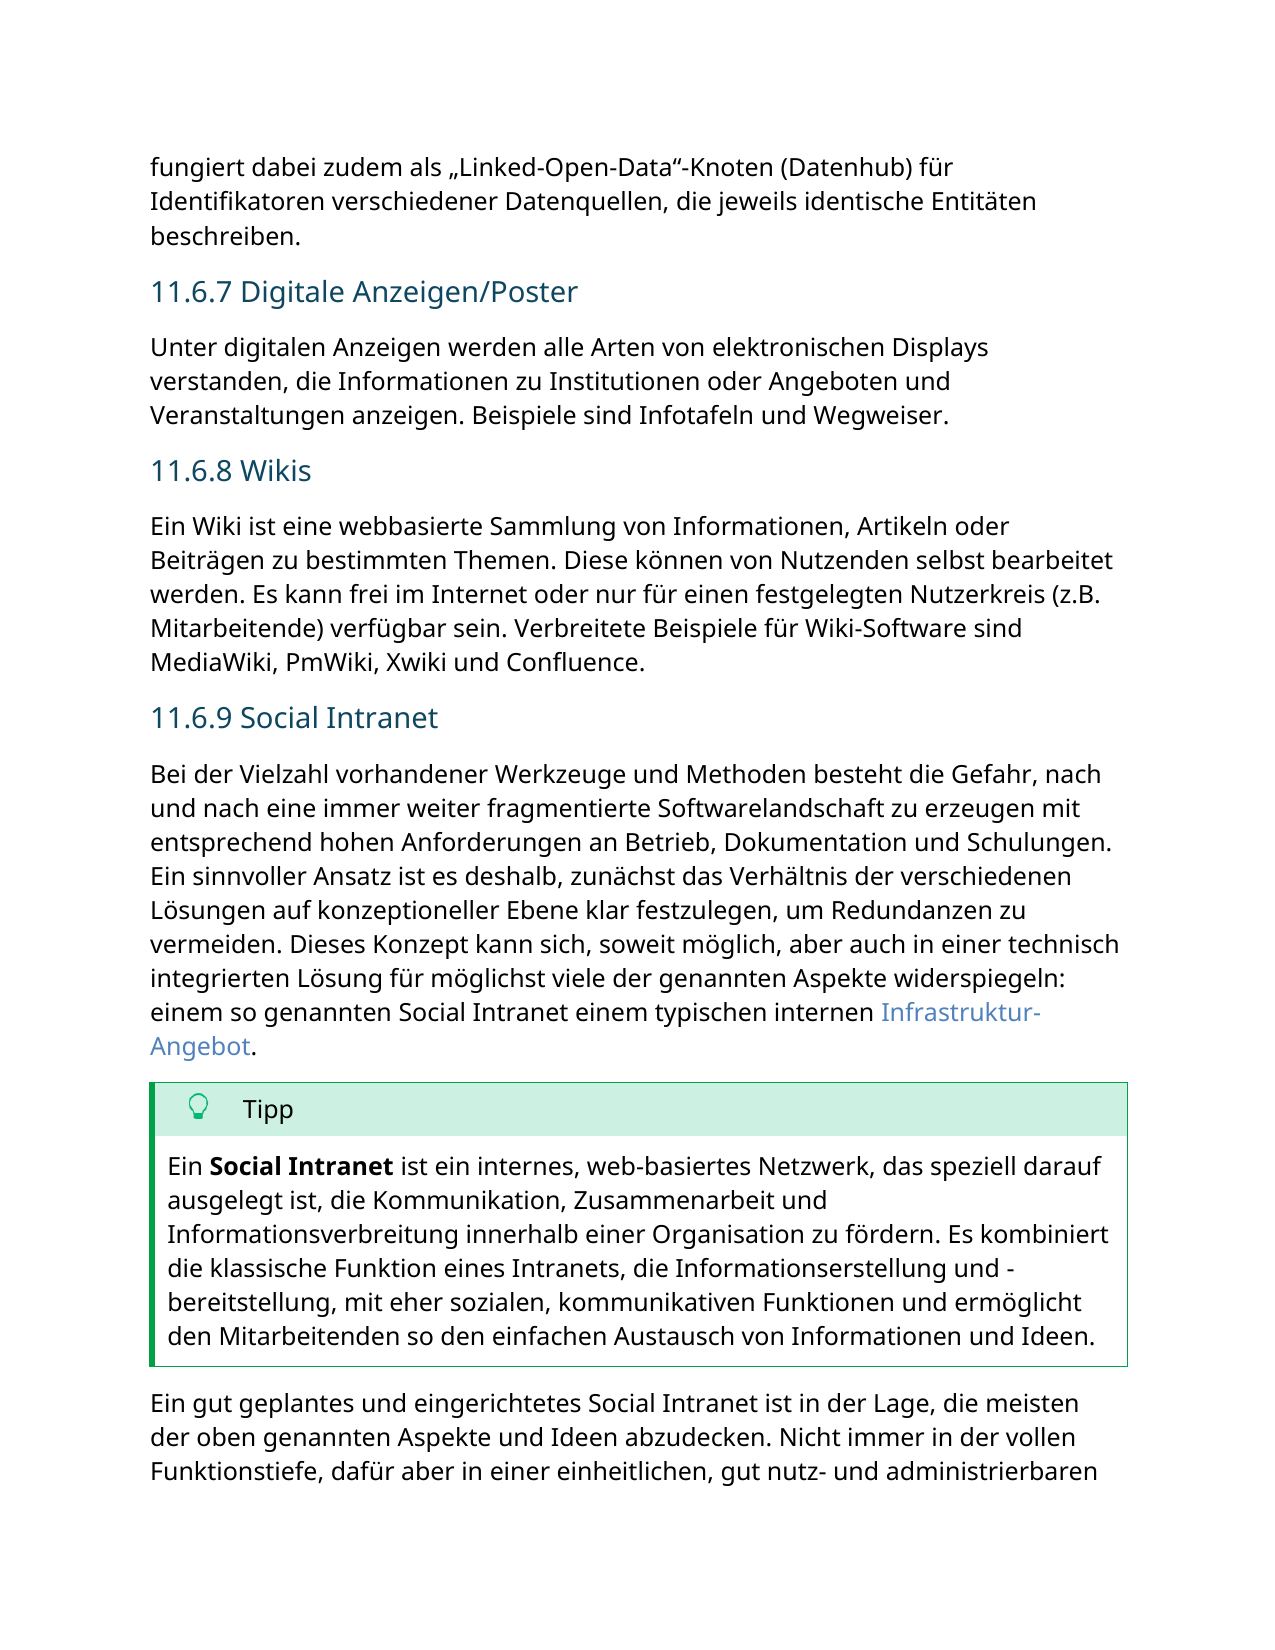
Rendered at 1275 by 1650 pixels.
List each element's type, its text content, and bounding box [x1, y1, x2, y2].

table_header Tipp [155, 1083, 1127, 1136]
subtitle 11.6.8 Wikis [150, 450, 1125, 490]
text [150, 150, 1125, 252]
subtitle 11.6.9 Social Intranet [150, 698, 1125, 737]
subtitle 11.6.7 Digitale Anzeigen/Poster [150, 271, 1125, 311]
text Bei der Vielzahl vorhandener Werkzeuge und Methoden besteht die Gefahr, nach und nach eine immer weiter fragmentierte Softwarelandschaft zu erzeugen mit entsprechend hohen Anforderungen an Betrieb, Dokumentation und Schulungen. Ein sinnvoller Ansatz ist es deshalb, zunächst das Verhältnis der verschiedenen Lösungen auf konzeptioneller Ebene klar festzulegen, um Redundanzen zu vermeiden. Dieses Konzept kann sich, soweit möglich, aber auch in einer technisch integrierten Lösung für möglichst viele der genannten Aspekte widerspiegeln: einem so genannten Social Intranet einem typischen internen Infrastruktur-Angebot. [150, 756, 1125, 1063]
text Unter digitalen Anzeigen werden alle Arten von elektronischen Displays verstanden, die Informationen zu Institutionen oder Angeboten und Veranstaltungen anzeigen. Beispiele sind Infotafeln und Wegweiser. [150, 329, 1125, 432]
picture [186, 1093, 211, 1119]
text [150, 1386, 1125, 1488]
text Ein Wiki ist eine webbasierte Sammlung von Informationen, Artikeln oder Beiträgen zu bestimmten Themen. Diese können von Nutzenden selbst bearbeitet werden. Es kann frei im Internet oder nur für einen festgelegten Nutzerkreis (z.B. Mitarbeitende) verfügbar sein. Verbreitete Beispiele für Wiki-Software sind MediaWiki, PmWiki, Xwiki und Confluence. [150, 509, 1125, 679]
table_cell Ein Social Intranet ist ein internes, web-basiertes Netzwerk, das speziell darauf ausgelegt ist, die Kommunikation, Zusammenarbeit und Informationsverbreitung innerhalb einer Organisation zu fördern. Es kombiniert die klassische Funktion eines Intranets, die Informationserstellung und -bereitstellung, mit eher sozialen, kommunikativen Funktionen und ermöglicht den Mitarbeitenden so den einfachen Austausch von Informationen und Ideen. [155, 1136, 1127, 1366]
